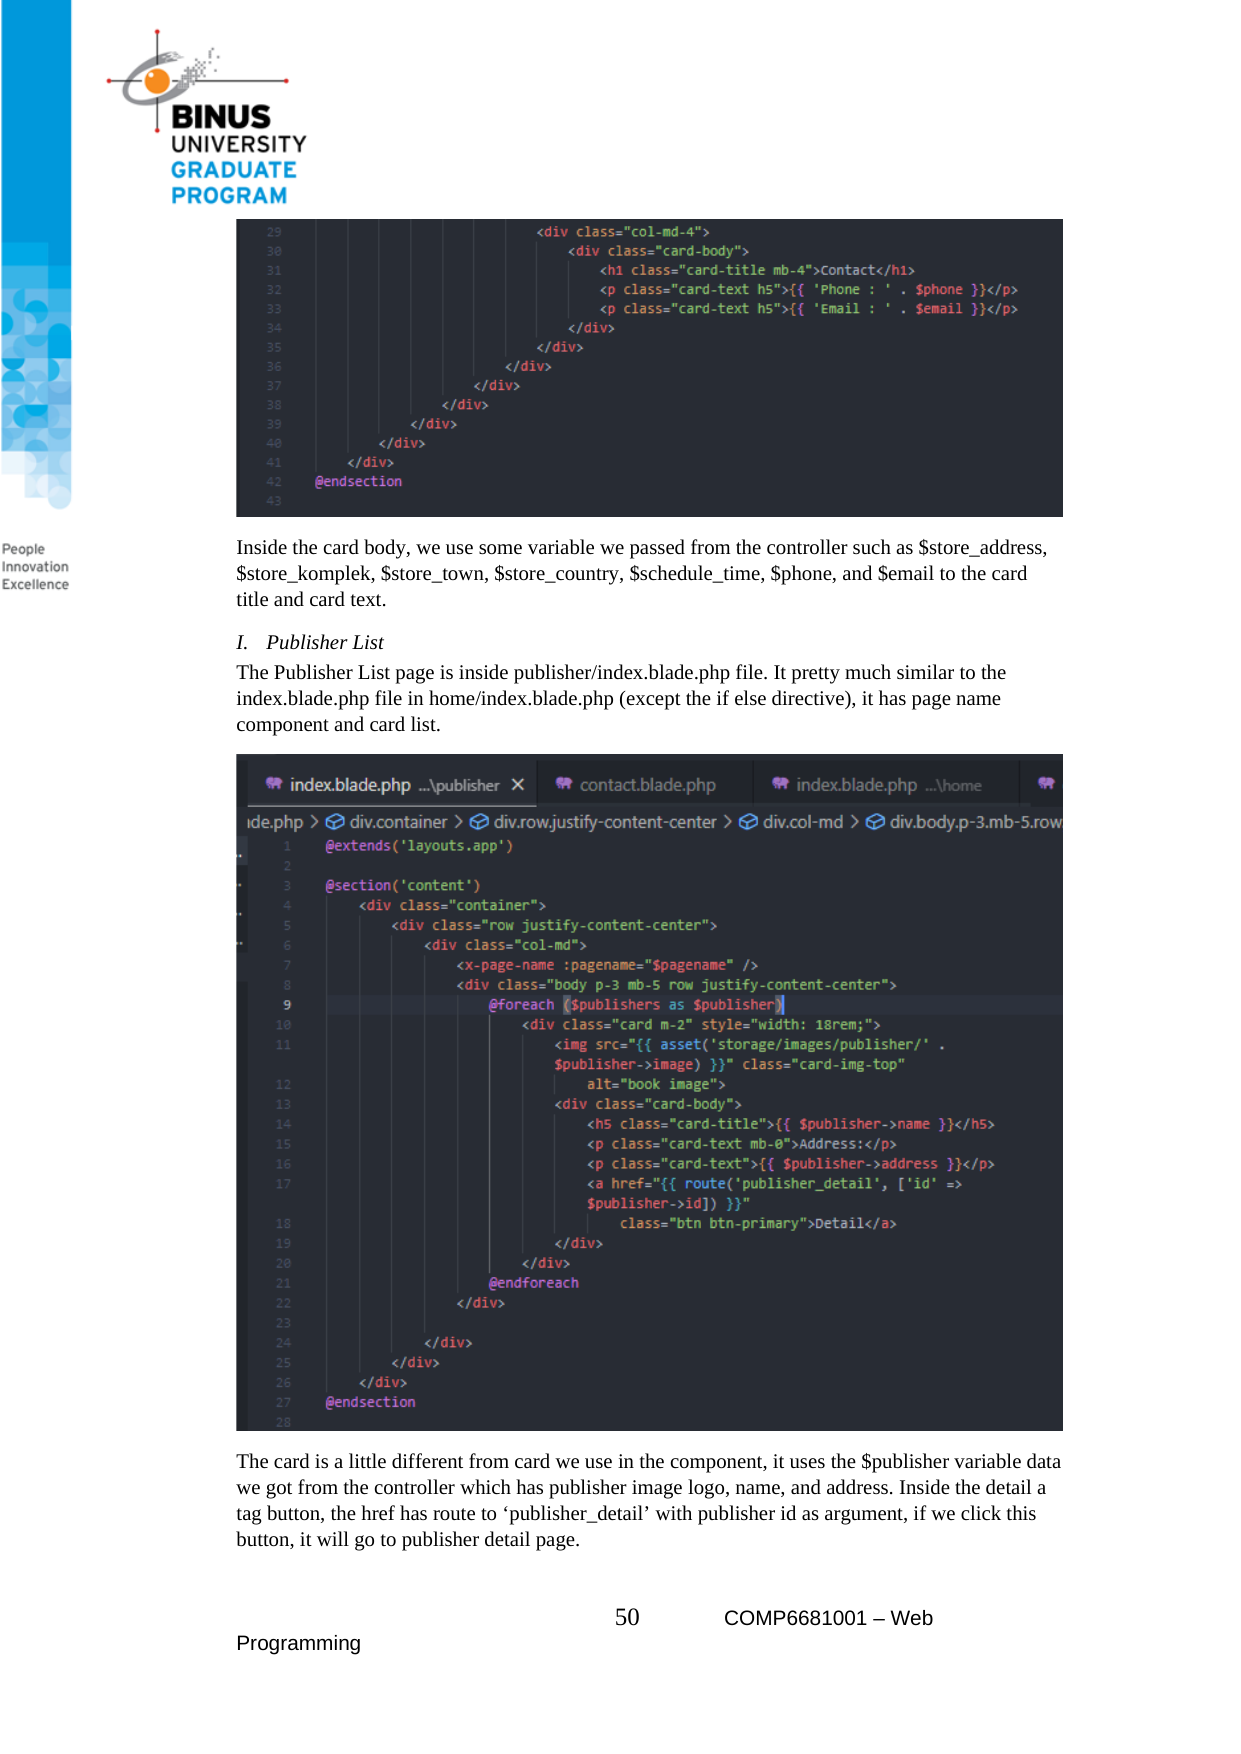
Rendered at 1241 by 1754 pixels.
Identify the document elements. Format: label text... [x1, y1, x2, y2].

text Inside the card body, we use some variable we passed from the controller such as $store_address, $store_komplek, $store_town, $store_country, $schedule_time, $phone, and $email to the card title and card text. [236, 535, 1063, 611]
text The card is a little different from card we use in the component, it uses the $publisher variable data we got from the controller which has publisher image logo, name, and address. Inside the detail a tag button, the href has route to ‘publisher_detail’ with publisher id as argument, if we click this button, it will go to publisher detail page. [236, 1449, 1063, 1551]
picture [0, 0, 1063, 606]
subtitle Publisher List [236, 630, 1063, 654]
picture [236, 754, 1063, 1431]
text The Publisher List page is inside publisher/index.blade.php file. It pretty much similar to the index.blade.php file in home/index.blade.php (except the if else directive), it has page name component and card list. [236, 660, 1063, 736]
